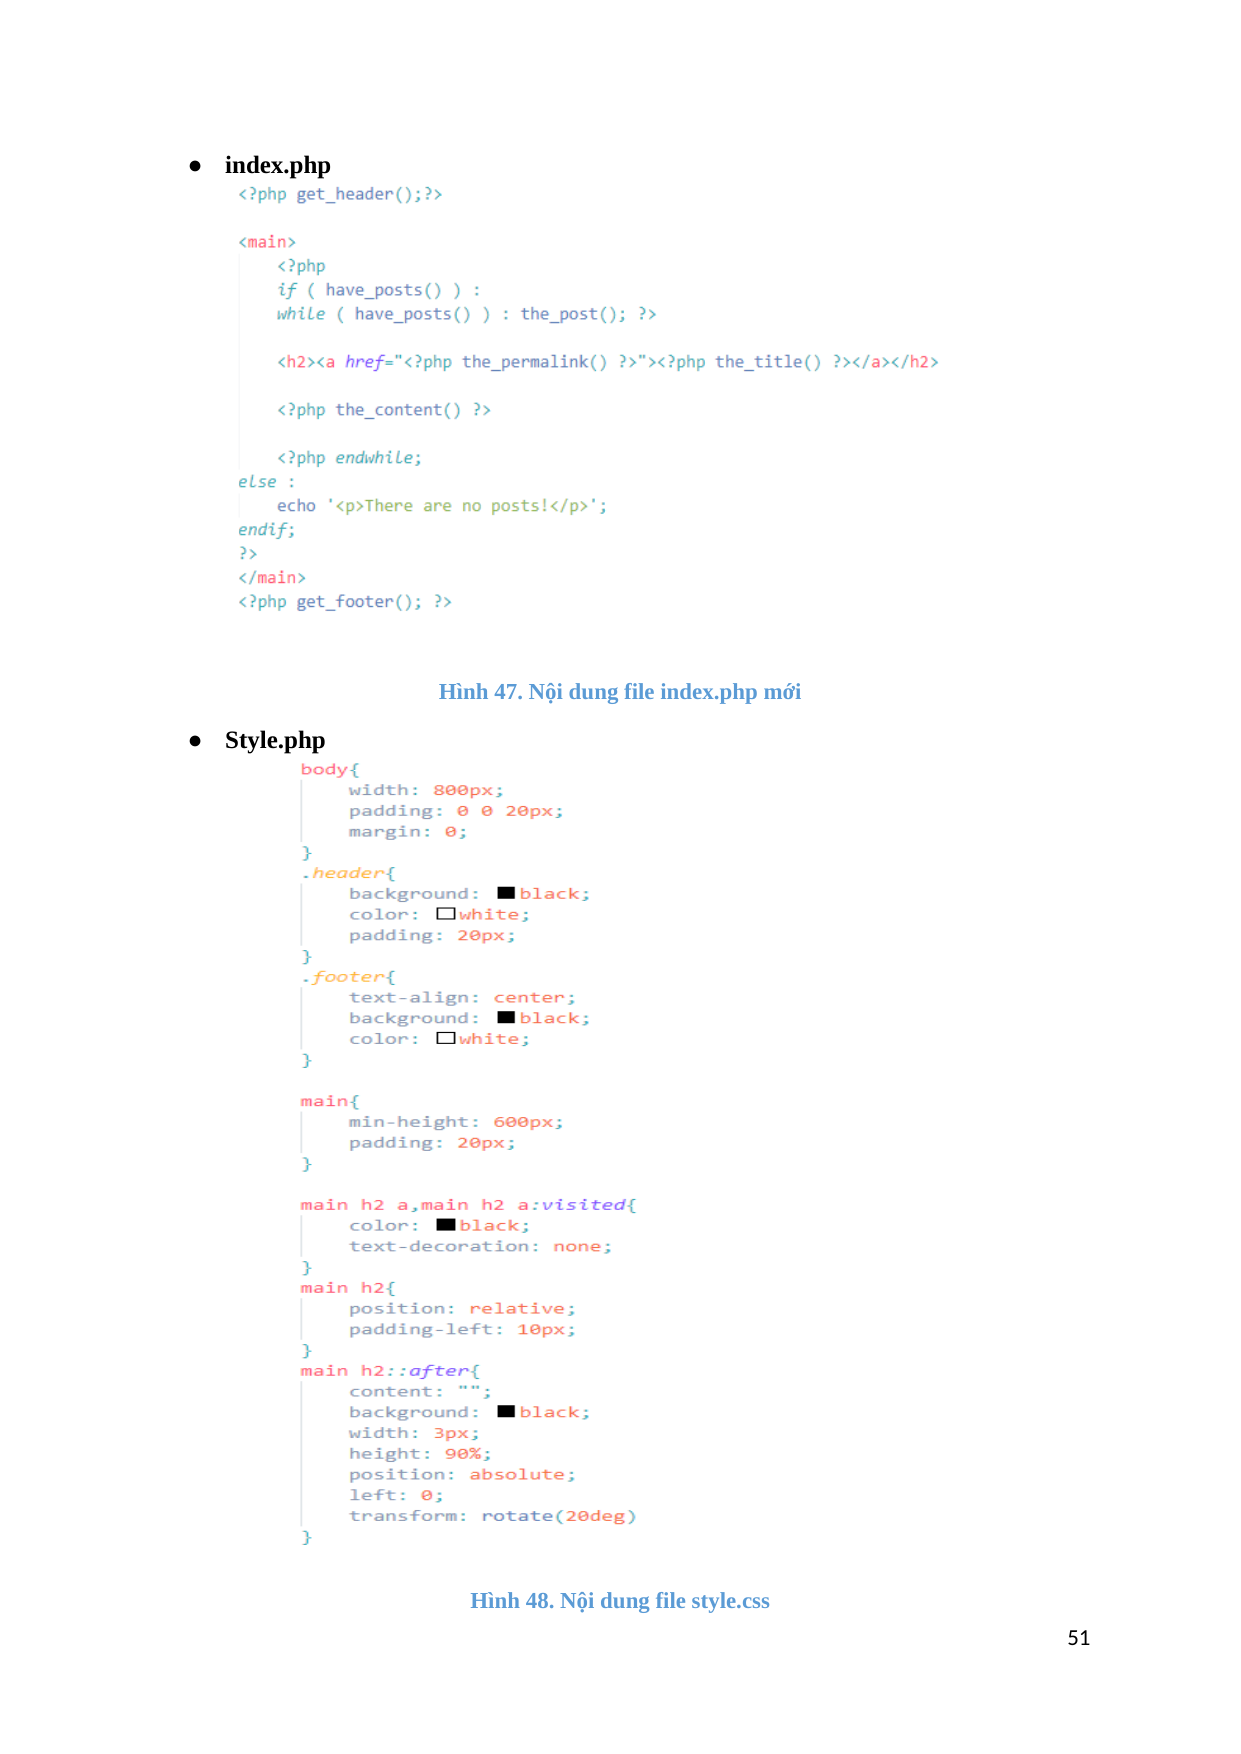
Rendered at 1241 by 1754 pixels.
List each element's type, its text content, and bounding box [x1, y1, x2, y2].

list Style.php [187, 725, 1090, 754]
picture [238, 183, 1077, 659]
list index.php [187, 150, 1090, 179]
picture [282, 758, 1033, 1569]
